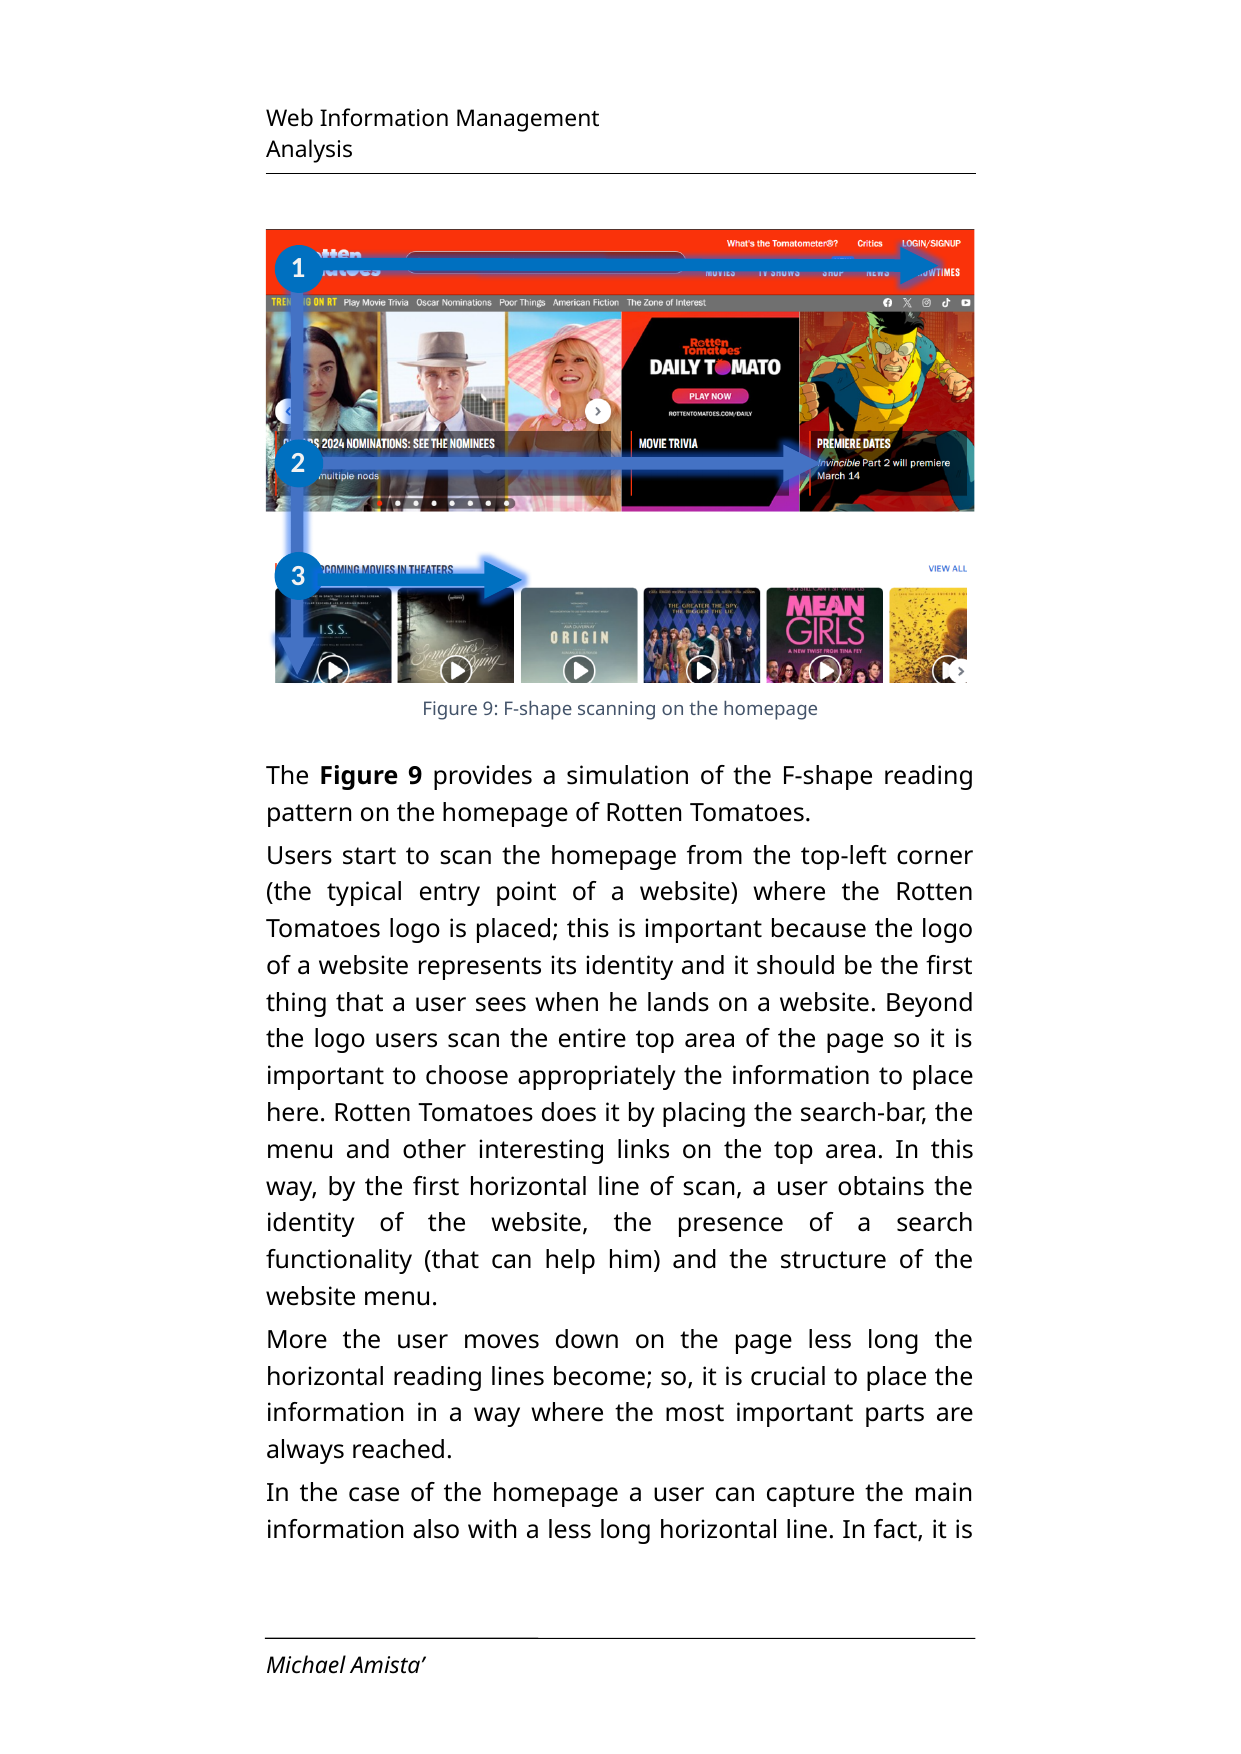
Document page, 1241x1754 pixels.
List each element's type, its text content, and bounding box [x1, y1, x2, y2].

picture [265, 229, 975, 683]
text More the user moves down on the page less long the horizontal reading lines become; so, it is crucial to place the information in a way where the most important parts are always reached. [266, 1322, 974, 1466]
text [266, 1475, 974, 1546]
text Users start to scan the homepage from the top-left corner (the typical entry point of a website) where the Rotten Tomatoes logo is placed; this is important because the logo of a website represents its identity and it should be the first thing that a user sees when he lands on a website. Beyond the logo users scan the entire top area of the page so it is important to choose appropriately the information to place here. Rotten Tomatoes does it by placing the search-bar, the menu and other interesting links on the top area. In this way, by the first horizontal line of scan, a user obtains the identity of the website, the presence of a search functionality (that can help him) and the structure of the website menu. [266, 837, 974, 1313]
text Figure 9: F-shape scanning on the homepage [266, 695, 974, 721]
text The Figure 9 provides a simulation of the F-shape reading pattern on the homepage of Rotten Tomatoes. [266, 757, 974, 828]
